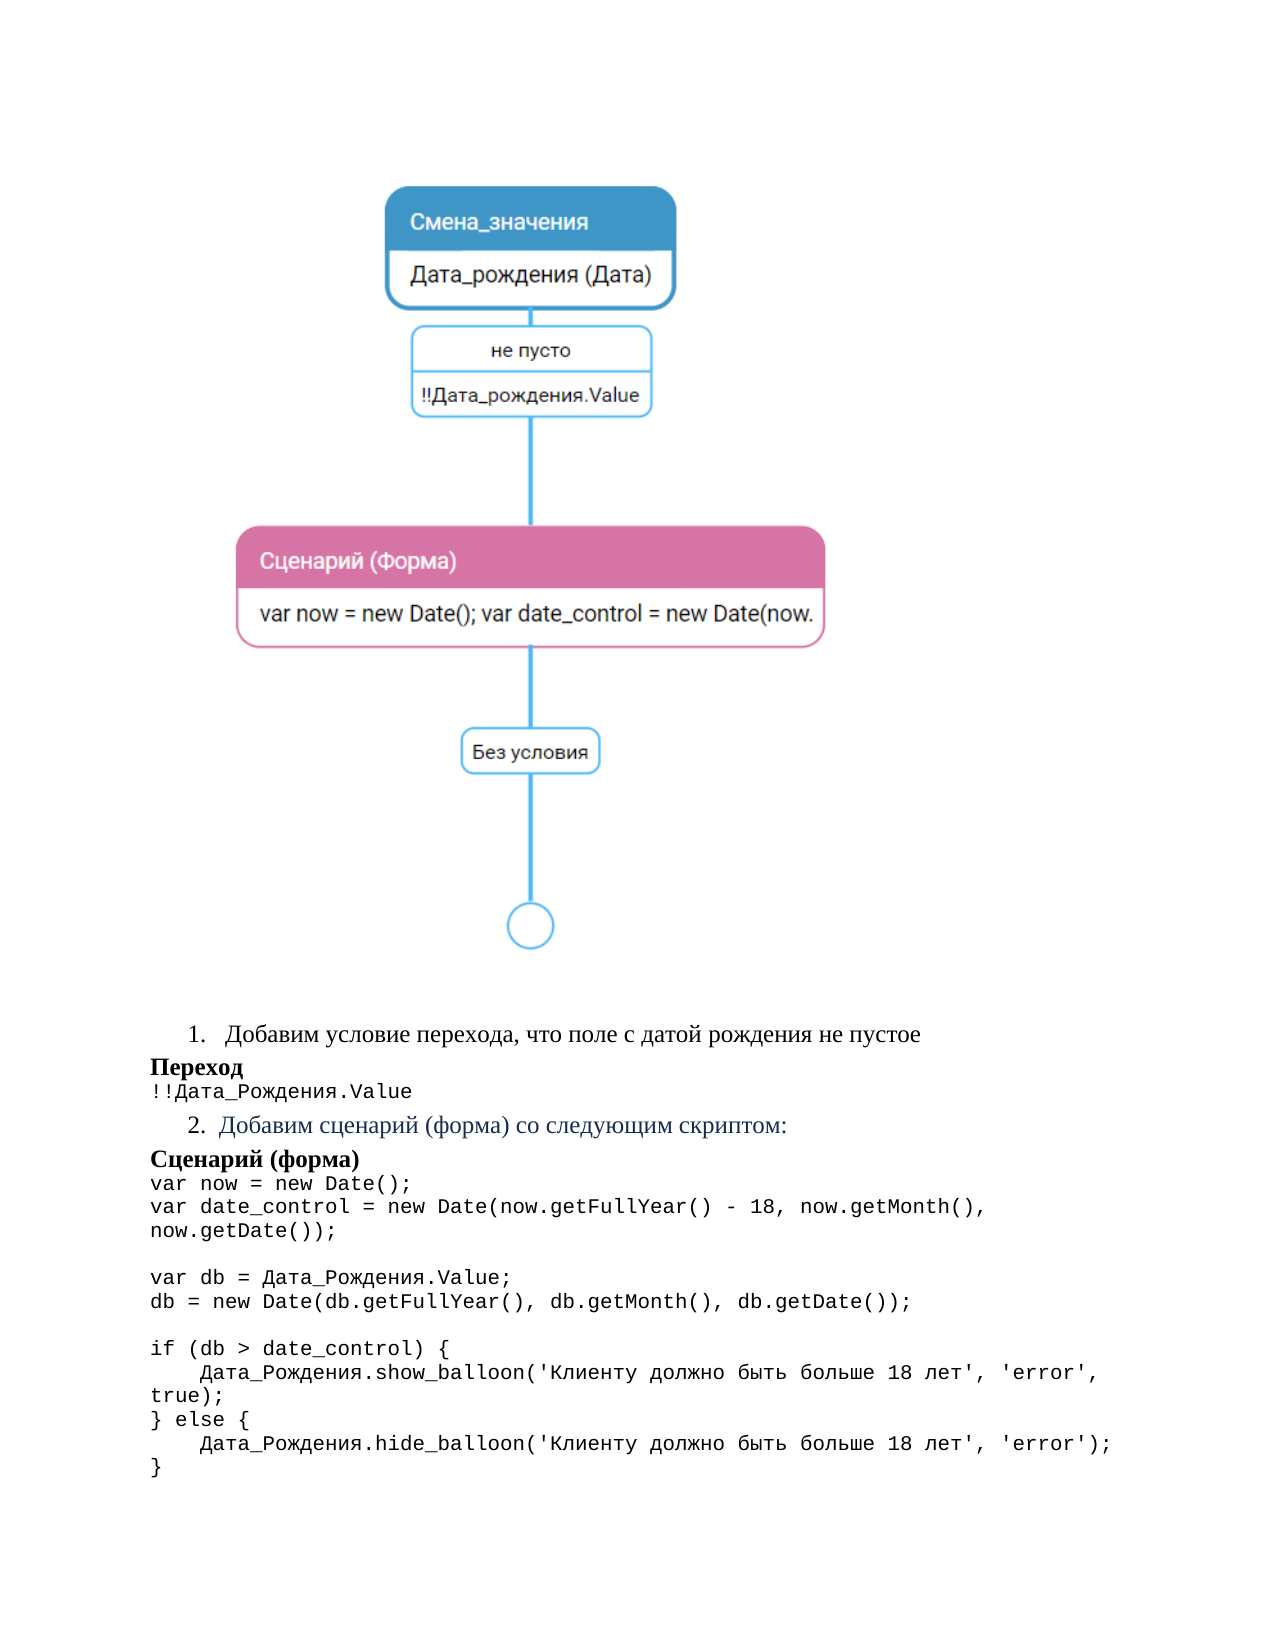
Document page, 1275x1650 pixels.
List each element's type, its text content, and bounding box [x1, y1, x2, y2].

list Добавим условие перехода, что поле с датой рождения не пустое [187, 1019, 1125, 1047]
text } [150, 1456, 1125, 1480]
text var db = Дата_Рождения.Value; [150, 1267, 1125, 1291]
text var now = new Date(); [150, 1173, 1125, 1196]
text } else { [150, 1409, 1125, 1433]
text Переход [150, 1052, 1125, 1081]
picture [150, 150, 882, 980]
text Дата_Рождения.hide_balloon('Клиенту должно быть больше 18 лет', 'error'); [150, 1433, 1125, 1456]
text Сценарий (форма) [150, 1144, 1125, 1173]
text !!Дата_Рождения.Value [150, 1081, 1125, 1105]
text db = new Date(db.getFullYear(), db.getMonth(), db.getDate()); [150, 1291, 1125, 1314]
text if (db > date_control) { [150, 1338, 1125, 1362]
text Дата_Рождения.show_balloon('Клиенту должно быть больше 18 лет', 'error', true); [150, 1362, 1125, 1409]
text 2. Добавим сценарий (форма) со следующим скриптом: [150, 1110, 1125, 1139]
text var date_control = new Date(now.getFullYear() - 18, now.getMonth(), now.getDate()); [150, 1196, 1125, 1243]
